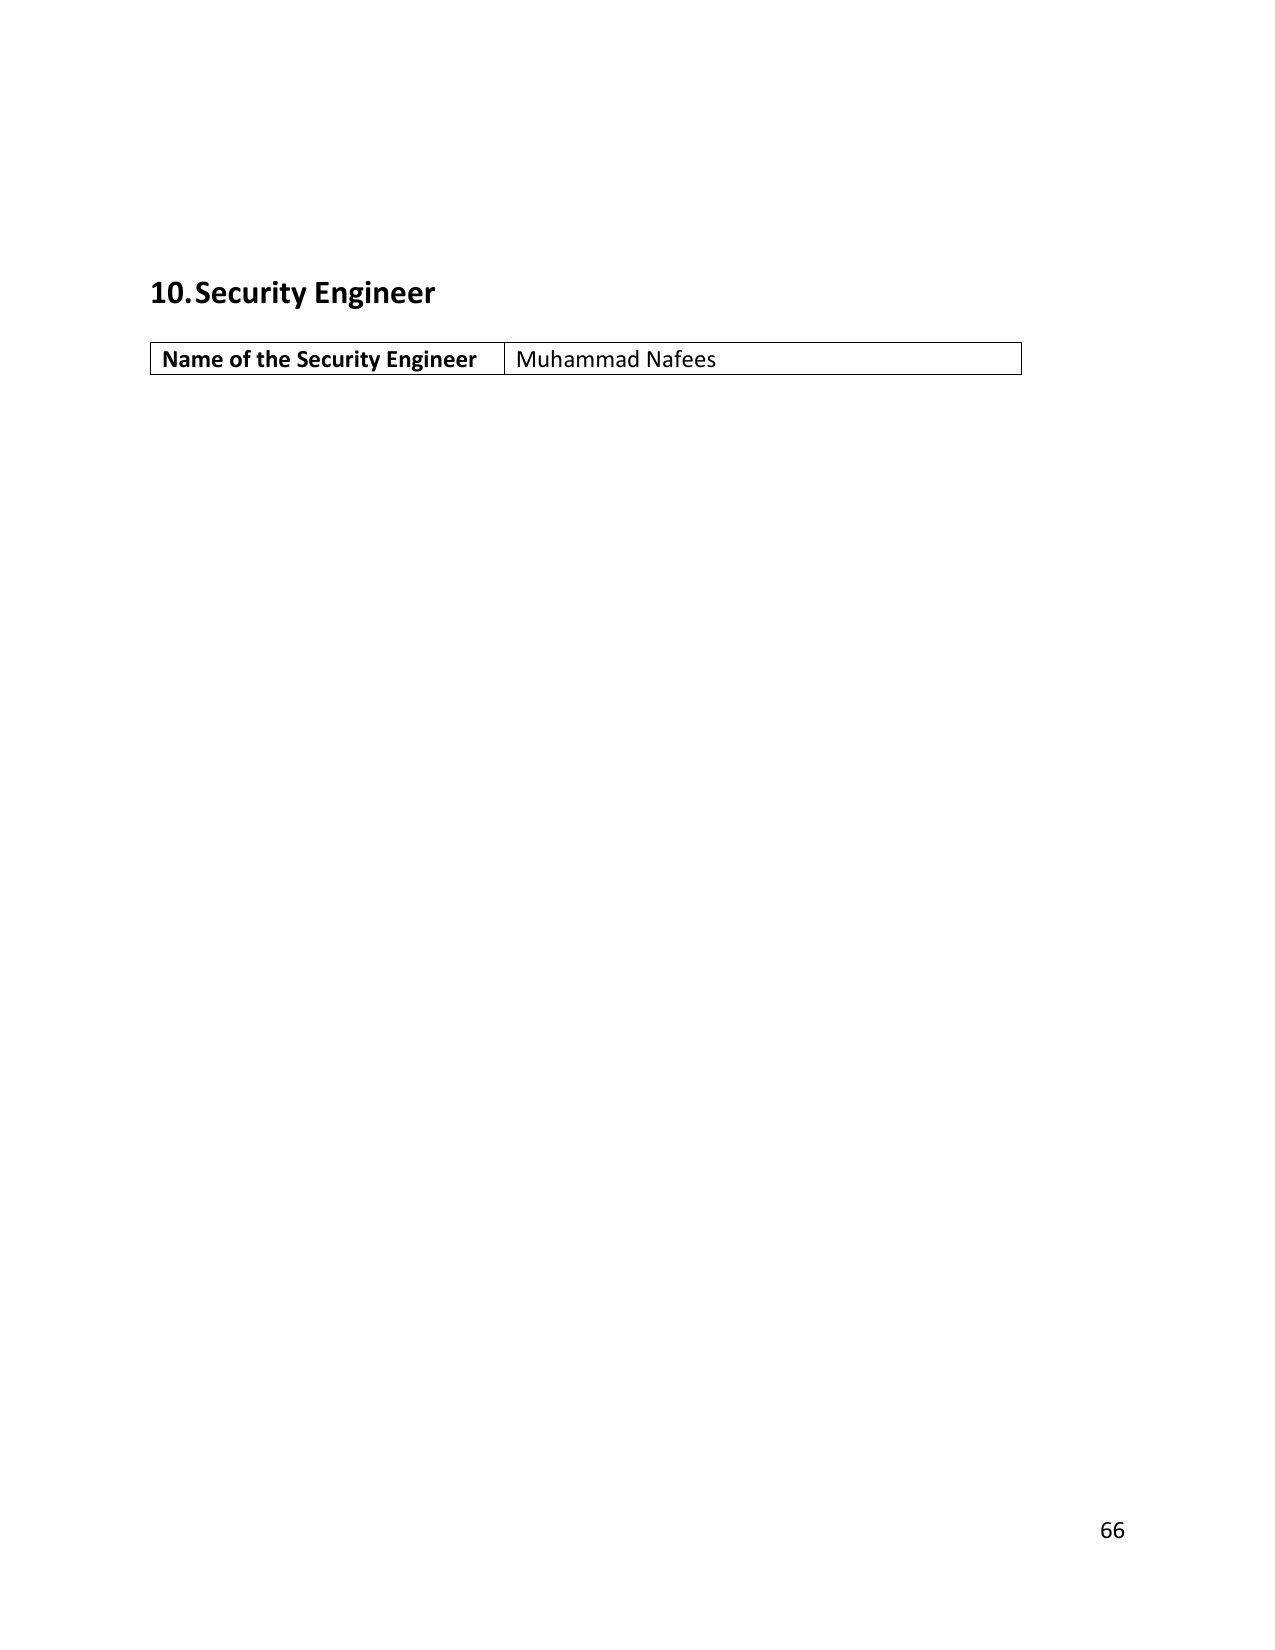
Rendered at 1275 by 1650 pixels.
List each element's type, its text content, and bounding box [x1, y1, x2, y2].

subtitle Security Engineer [150, 271, 1125, 312]
table_header Name of the Security Engineer [151, 343, 504, 374]
table_header Muhammad Nafees [505, 343, 1021, 374]
